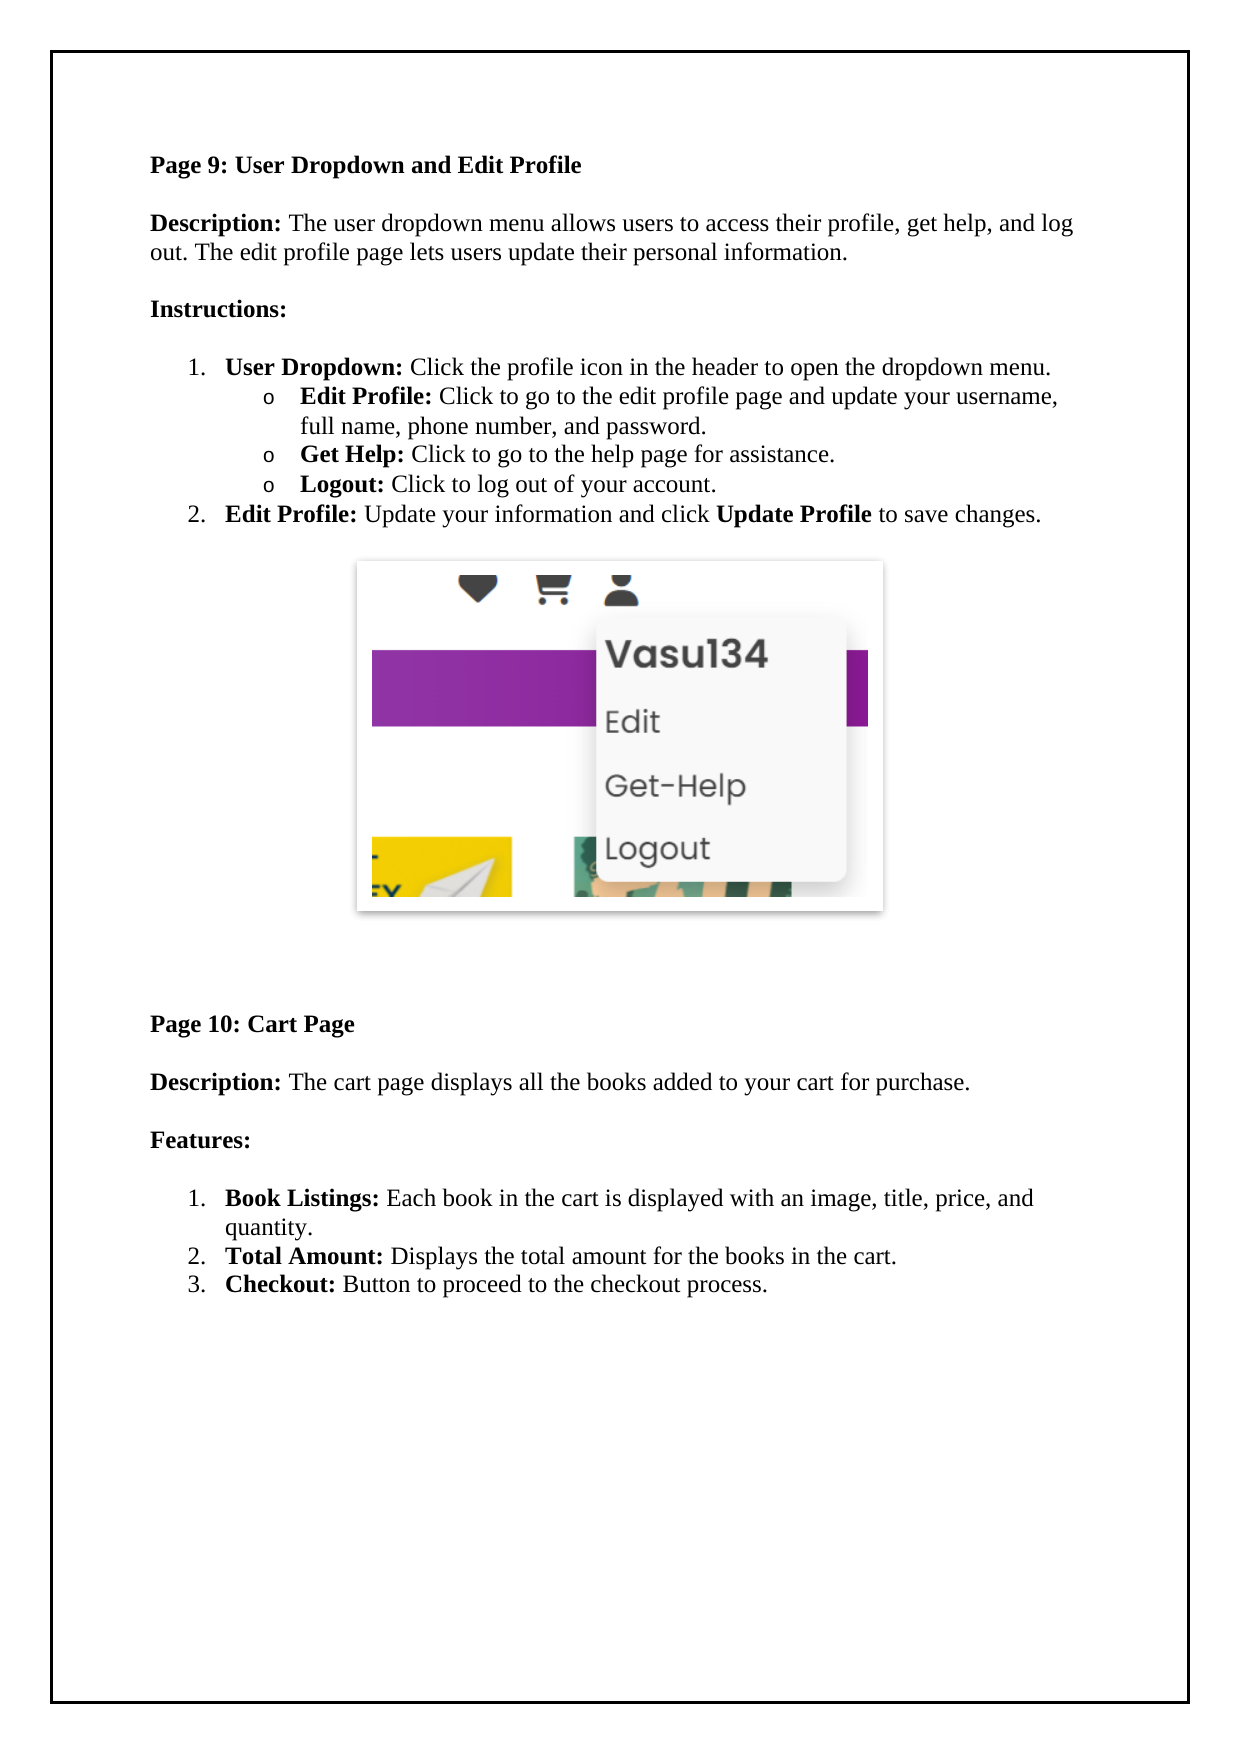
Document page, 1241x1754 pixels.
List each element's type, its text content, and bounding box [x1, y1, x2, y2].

text Instructions: [150, 294, 1090, 323]
text Features: [150, 1125, 1090, 1154]
list Get Help: Click to go to the help page for assistance. [262, 439, 1090, 469]
list Checkout: Button to proceed to the checkout process. [187, 1269, 1090, 1298]
text Page 10: Cart Page [150, 1009, 1090, 1038]
picture [372, 575, 868, 897]
text Description: The user dropdown menu allows users to access their profile, get help, and log out. The edit profile page lets users update their personal information. [150, 208, 1090, 265]
list Book Listings: Each book in the cart is displayed with an image, title, price, and quantity. [187, 1183, 1090, 1241]
list Edit Profile: Update your information and click Update Profile to save changes. [187, 499, 1090, 527]
list Logout: Click to log out of your account. [262, 469, 1090, 499]
text Description: The cart page displays all the books added to your cart for purchase. [150, 1067, 1090, 1096]
list User Dropdown: Click the profile icon in the header to open the dropdown menu. [187, 352, 1090, 381]
list Total Amount: Displays the total amount for the books in the cart. [187, 1241, 1090, 1269]
list Edit Profile: Click to go to the edit profile page and update your username, full name, phone number, and password. [262, 381, 1090, 439]
text Page 9: User Dropdown and Edit Profile [150, 150, 1090, 179]
